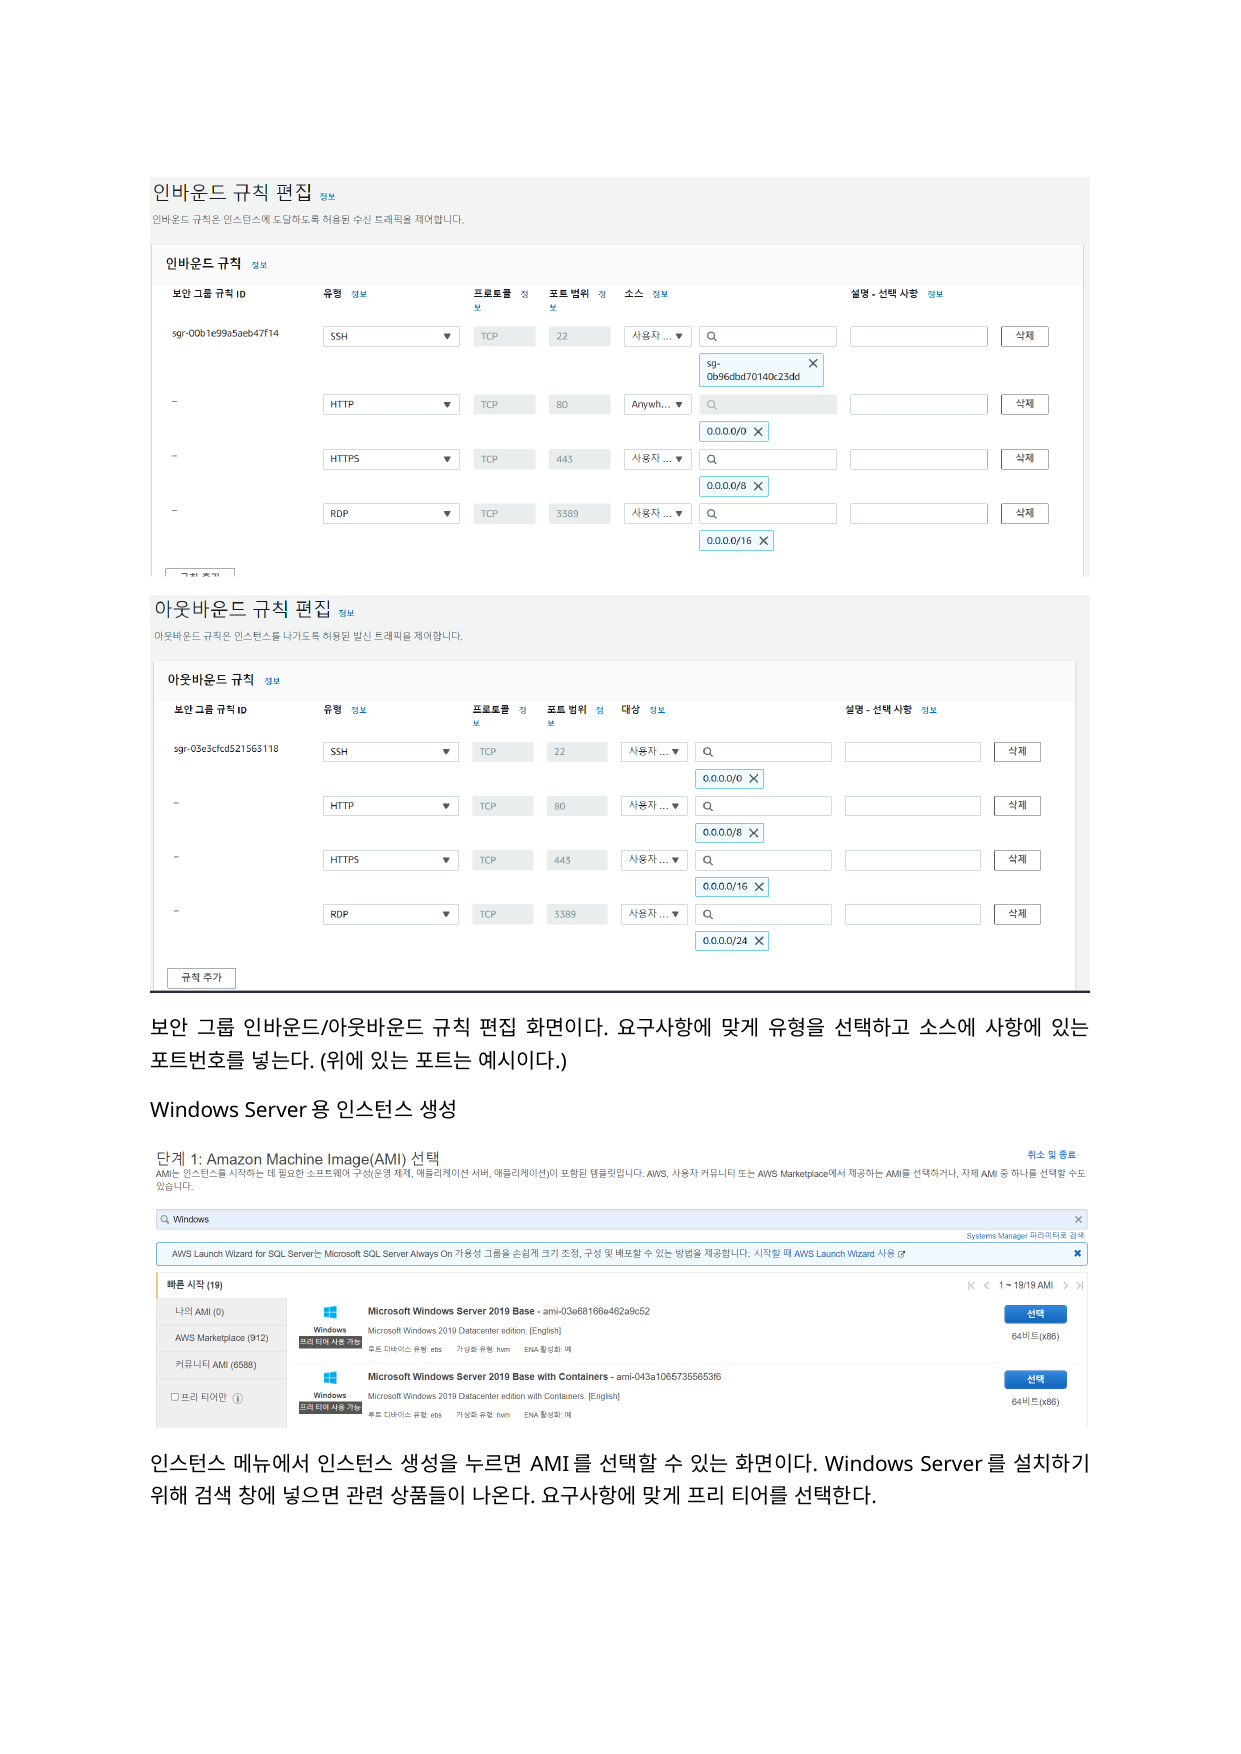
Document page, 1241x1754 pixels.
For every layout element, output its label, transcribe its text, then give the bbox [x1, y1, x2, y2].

picture [150, 595, 1091, 993]
picture [150, 177, 1091, 577]
text 보안 그룹 인바운드/아웃바운드 규칙 편집 화면이다. 요구사항에 맞게 유형을 선택하고 소스에 사항에 있는 포트번호를 넣는다. (위에 있는 포트는 예시이다.) [150, 1011, 1090, 1074]
picture [150, 1142, 1091, 1428]
subtitle Windows Server용 인스턴스 생성 [150, 1093, 1090, 1124]
text 인스턴스 메뉴에서 인스턴스 생성을 누르면 AMI를 선택할 수 있는 화면이다. Windows Server를 설치하기 위해 검색 창에 넣으면 관련 상품들이 나온다. 요구사항에 맞게 프리 티어를 선택한다. [150, 1447, 1090, 1510]
